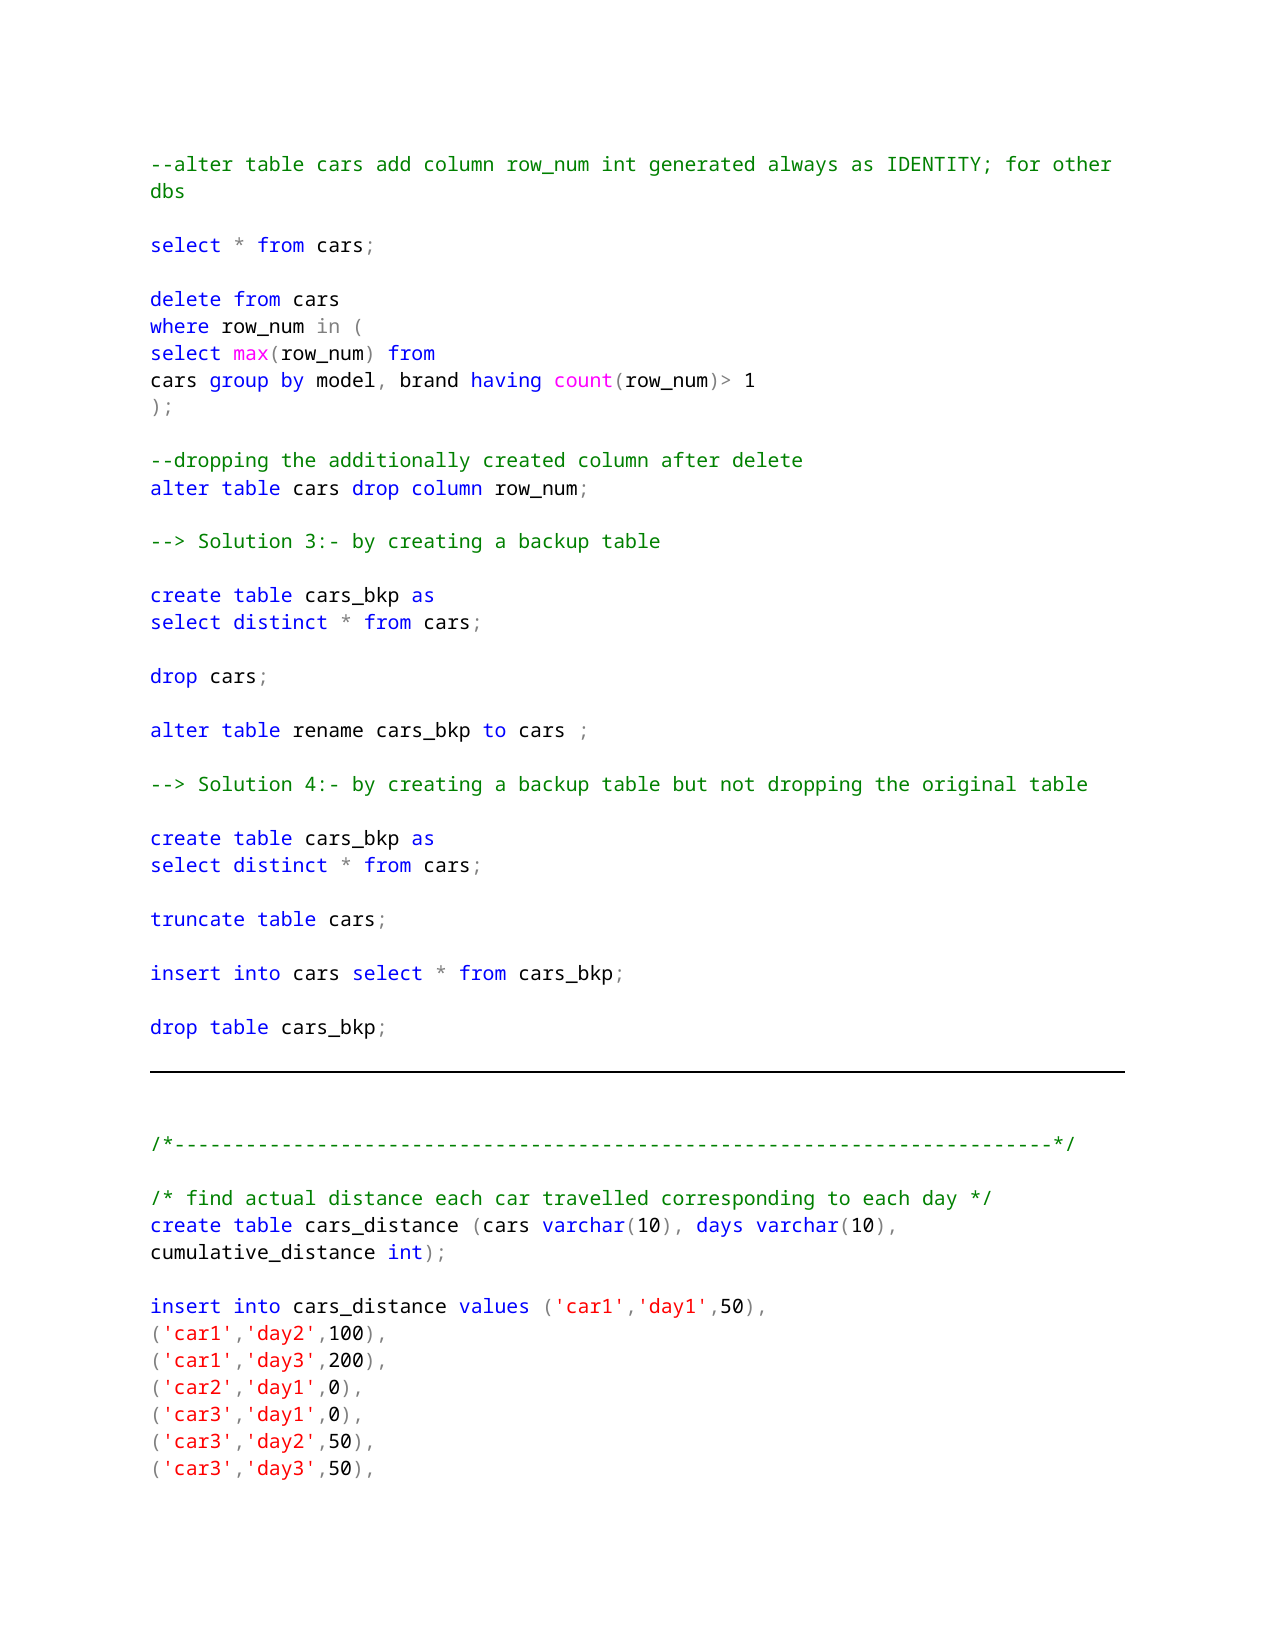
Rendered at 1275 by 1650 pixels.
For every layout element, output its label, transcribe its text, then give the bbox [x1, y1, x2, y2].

text drop cars; [150, 663, 1125, 689]
text select distinct * from cars; [150, 851, 1125, 878]
text --dropping the additionally created column after delete [150, 447, 1125, 474]
text ('car3','day2',50), [150, 1427, 1125, 1454]
text --alter table cars add column row_num int generated always as IDENTITY; for other dbs [150, 150, 1125, 204]
text cars group by model, brand having count(row_num)> 1 [150, 366, 1125, 393]
text ('car1','day2',100), [150, 1319, 1125, 1346]
text create table cars_distance (cars varchar(10), days varchar(10), cumulative_distance int); [150, 1211, 1125, 1265]
text select distinct * from cars; [150, 609, 1125, 636]
text ('car3','day1',0), [150, 1400, 1125, 1427]
text create table cars_bkp as [150, 824, 1125, 851]
text truncate table cars; [150, 905, 1125, 932]
text ('car3','day3',50), [150, 1454, 1125, 1481]
text /*--------------------------------------------------------------------------*/ [150, 1130, 1125, 1157]
text insert into cars select * from cars_bkp; [150, 959, 1125, 986]
text drop table cars_bkp; [150, 1013, 1125, 1040]
text insert into cars_distance values ('car1','day1',50), [150, 1292, 1125, 1319]
text where row_num in ( [150, 312, 1125, 339]
text create table cars_bkp as [150, 582, 1125, 609]
text select max(row_num) from [150, 339, 1125, 366]
text alter table cars drop column row_num; [150, 474, 1125, 501]
text /* find actual distance each car travelled corresponding to each day */ [150, 1184, 1125, 1211]
text delete from cars [150, 285, 1125, 312]
text --> Solution 3:- by creating a backup table [150, 528, 1125, 555]
text --> Solution 4:- by creating a backup table but not dropping the original table [150, 771, 1125, 797]
text select * from cars; [150, 231, 1125, 258]
text ('car1','day3',200), [150, 1346, 1125, 1373]
text ('car2','day1',0), [150, 1373, 1125, 1400]
text alter table rename cars_bkp to cars ; [150, 717, 1125, 743]
text ); [150, 393, 1125, 420]
